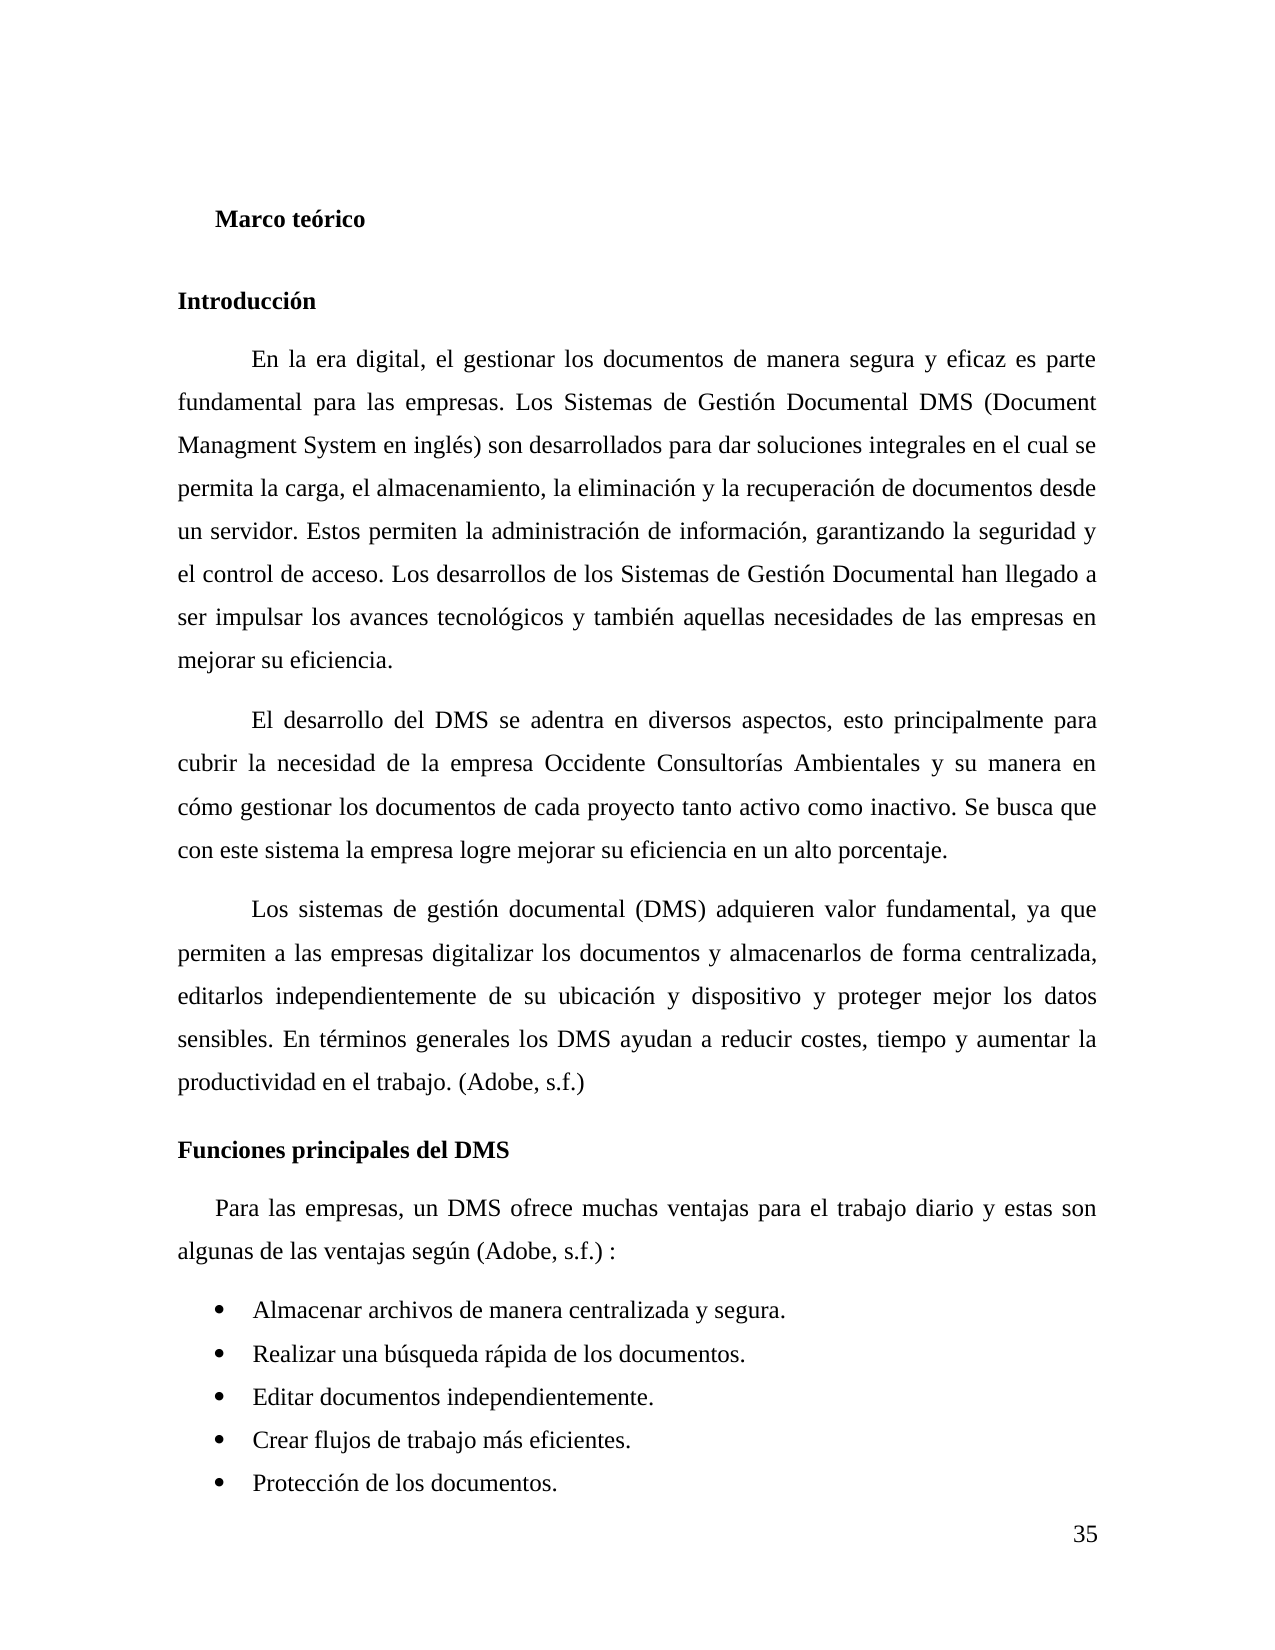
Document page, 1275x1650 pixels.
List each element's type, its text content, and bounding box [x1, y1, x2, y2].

list Realizar una búsqueda rápida de los documentos. [215, 1339, 1098, 1367]
text Para las empresas, un DMS ofrece muchas ventajas para el trabajo diario y estas son algunas de las ventajas según : [177, 1193, 1098, 1264]
text Los sistemas de gestión documental (DMS) adquieren valor fundamental, ya que permiten a las empresas digitalizar los documentos y almacenarlos de forma centralizada, editarlos independientemente de su ubicación y dispositivo y proteger mejor los datos sensibles. En términos generales los DMS ayudan a reducir costes, tiempo y aumentar la productividad en el trabajo. [177, 894, 1098, 1096]
subtitle Funciones principales del DMS [177, 1135, 1098, 1164]
list Editar documentos independientemente. [215, 1382, 1098, 1411]
text En la era digital, el gestionar los documentos de manera segura y eficaz es parte fundamental para las empresas. Los Sistemas de Gestión Documental DMS (Document Managment System en inglés) son desarrollados para dar soluciones integrales en el cual se permita la carga, el almacenamiento, la eliminación y la recuperación de documentos desde un servidor. Estos permiten la administración de información, garantizando la seguridad y el control de acceso. Los desarrollos de los Sistemas de Gestión Documental han llegado a ser impulsar los avances tecnológicos y también aquellas necesidades de las empresas en mejorar su eficiencia. [177, 344, 1098, 674]
text El desarrollo del DMS se adentra en diversos aspectos, esto principalmente para cubrir la necesidad de la empresa Occidente Consultorías Ambientales y su manera en cómo gestionar los documentos de cada proyecto tanto activo como inactivo. Se busca que con este sistema la empresa logre mejorar su eficiencia en un alto porcentaje. [177, 705, 1098, 863]
subtitle Introducción [177, 286, 1098, 315]
subtitle Marco teórico [215, 204, 1098, 232]
list Crear flujos de trabajo más eficientes. [215, 1425, 1098, 1454]
list Protección de los documentos. [215, 1468, 1098, 1497]
list Almacenar archivos de manera centralizada y segura. [215, 1296, 1098, 1324]
